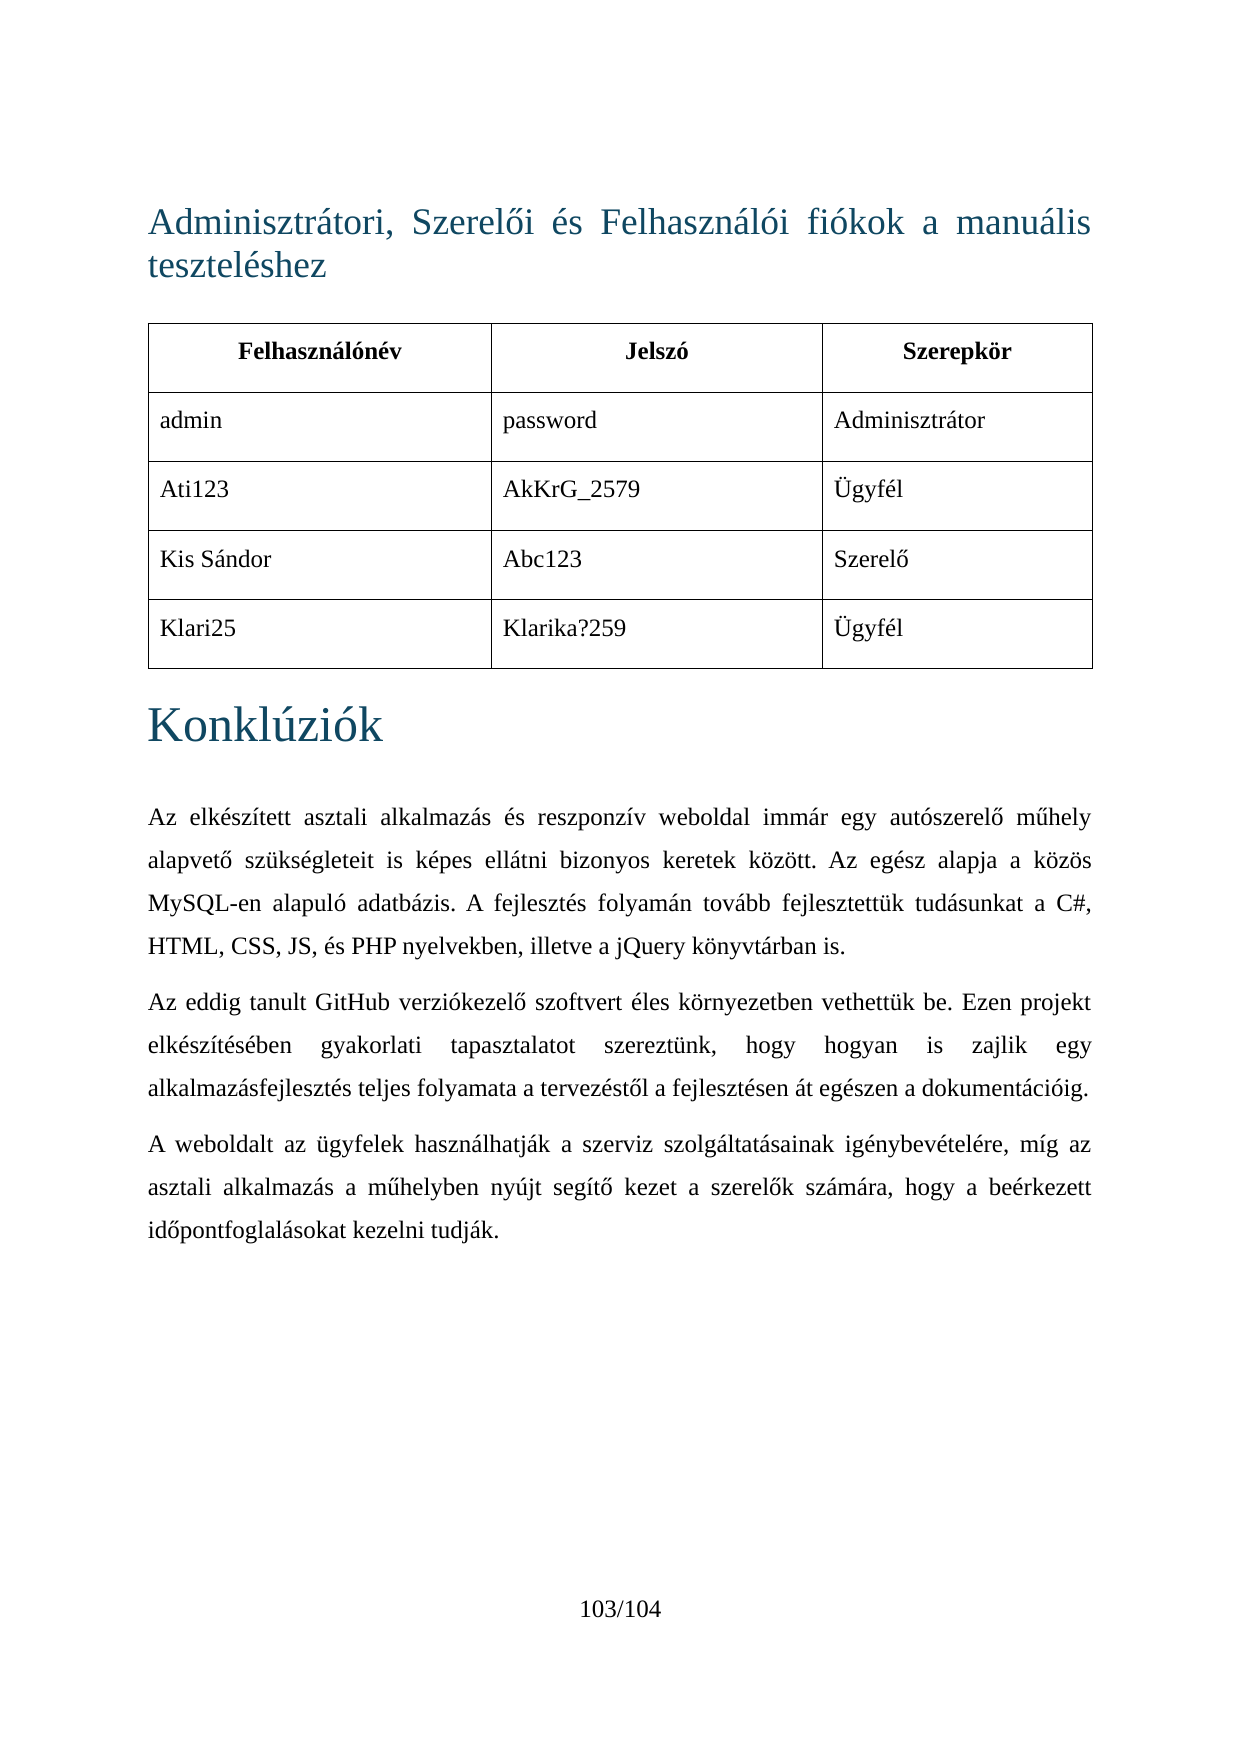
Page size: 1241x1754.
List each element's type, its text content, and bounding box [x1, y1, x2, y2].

subtitle Adminisztrátori, Szerelői és Felhasználói fiókok a manuális teszteléshez [148, 199, 1092, 285]
table_header Jelszó [492, 324, 822, 392]
text Az elkészített asztali alkalmazás és reszponzív weboldal immár egy autószerelő műhely alapvető szükségleteit is képes ellátni bizonyos keretek között. Az egész alapja a közös MySQL-en alapuló adatbázis. A fejlesztés folyamán tovább fejlesztettük tudásunkat a C#, HTML, CSS, JS, és PHP nyelvekben, illetve a jQuery könyvtárban is. [148, 802, 1092, 960]
table_cell Klari25 [149, 600, 491, 668]
table_cell Klarika?259 [492, 600, 822, 668]
text A weboldalt az ügyfelek használhatják a szerviz szolgáltatásainak igénybevételére, míg az asztali alkalmazás a műhelyben nyújt segítő kezet a szerelők számára, hogy a beérkezett időpontfoglalásokat kezelni tudják. [148, 1129, 1092, 1244]
table_cell Kis Sándor [149, 531, 491, 599]
table_cell AkKrG_2579 [492, 462, 822, 530]
text Az eddig tanult GitHub verziókezelő szoftvert éles környezetben vethettük be. Ezen projekt elkészítésében gyakorlati tapasztalatot szereztünk, hogy hogyan is zajlik egy alkalmazásfejlesztés teljes folyamata a tervezéstől a fejlesztésen át egészen a dokumentációig. [148, 987, 1092, 1102]
table_cell Abc123 [492, 531, 822, 599]
subtitle Konklúziók [148, 694, 1092, 752]
table_cell Ati123 [149, 462, 491, 530]
table_cell admin [149, 393, 491, 461]
table_cell Szerelő [823, 531, 1092, 599]
table_header Felhasználónév [149, 324, 491, 392]
table_cell password [492, 393, 822, 461]
table_header Szerepkör [823, 324, 1092, 392]
table_cell Ügyfél [823, 462, 1092, 530]
table_cell Ügyfél [823, 600, 1092, 668]
table_cell Adminisztrátor [823, 393, 1092, 461]
